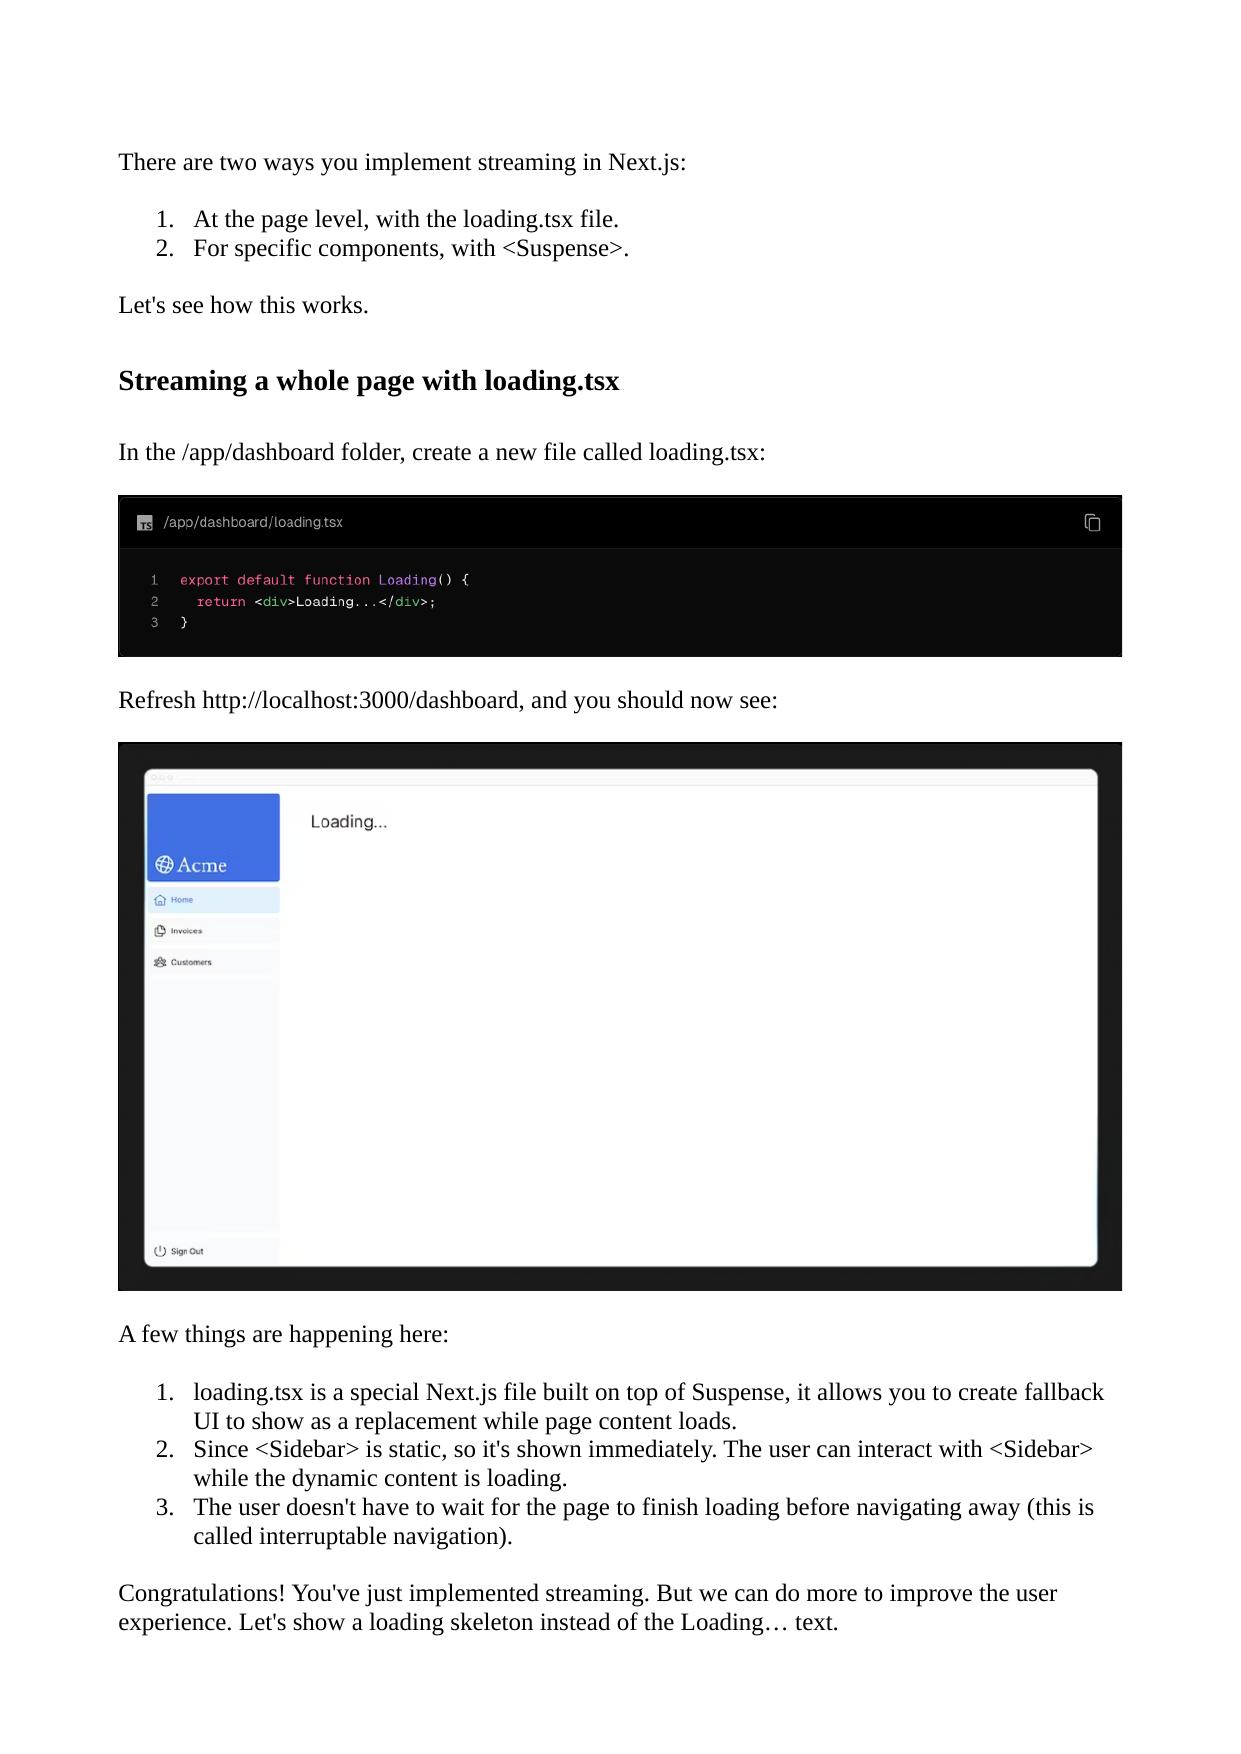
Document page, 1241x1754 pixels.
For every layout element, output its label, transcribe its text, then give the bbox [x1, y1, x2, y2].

text Refresh http://localhost:3000/dashboard, and you should now see: [118, 685, 1122, 714]
list The user doesn't have to wait for the page to finish loading before navigating away (this is called interruptable navigation). [156, 1492, 1122, 1549]
list Since <Sidebar> is static, so it's shown immediately. The user can interact with <Sidebar> while the dynamic content is loading. [156, 1434, 1122, 1492]
list At the page level, with the loading.tsx file. [156, 204, 1122, 233]
list loading.tsx is a special Next.js file built on top of Suspense, it allows you to create fallback UI to show as a replacement while page content loads. [156, 1377, 1122, 1434]
picture [118, 495, 1123, 657]
text Let's see how this works. [118, 291, 1122, 319]
text In the /app/dashboard folder, create a new file called loading.tsx: [118, 437, 1122, 466]
text A few things are happening here: [118, 1319, 1122, 1348]
text Congratulations! You've just implemented streaming. But we can do more to improve the user experience. Let's show a loading skeleton instead of the Loading… text. [118, 1578, 1122, 1636]
subtitle Streaming a whole page with loading.tsx [118, 363, 1122, 396]
text There are two ways you implement streaming in Next.js: [118, 147, 1122, 176]
list For specific components, with <Suspense>. [156, 233, 1122, 262]
picture [118, 742, 1123, 1291]
